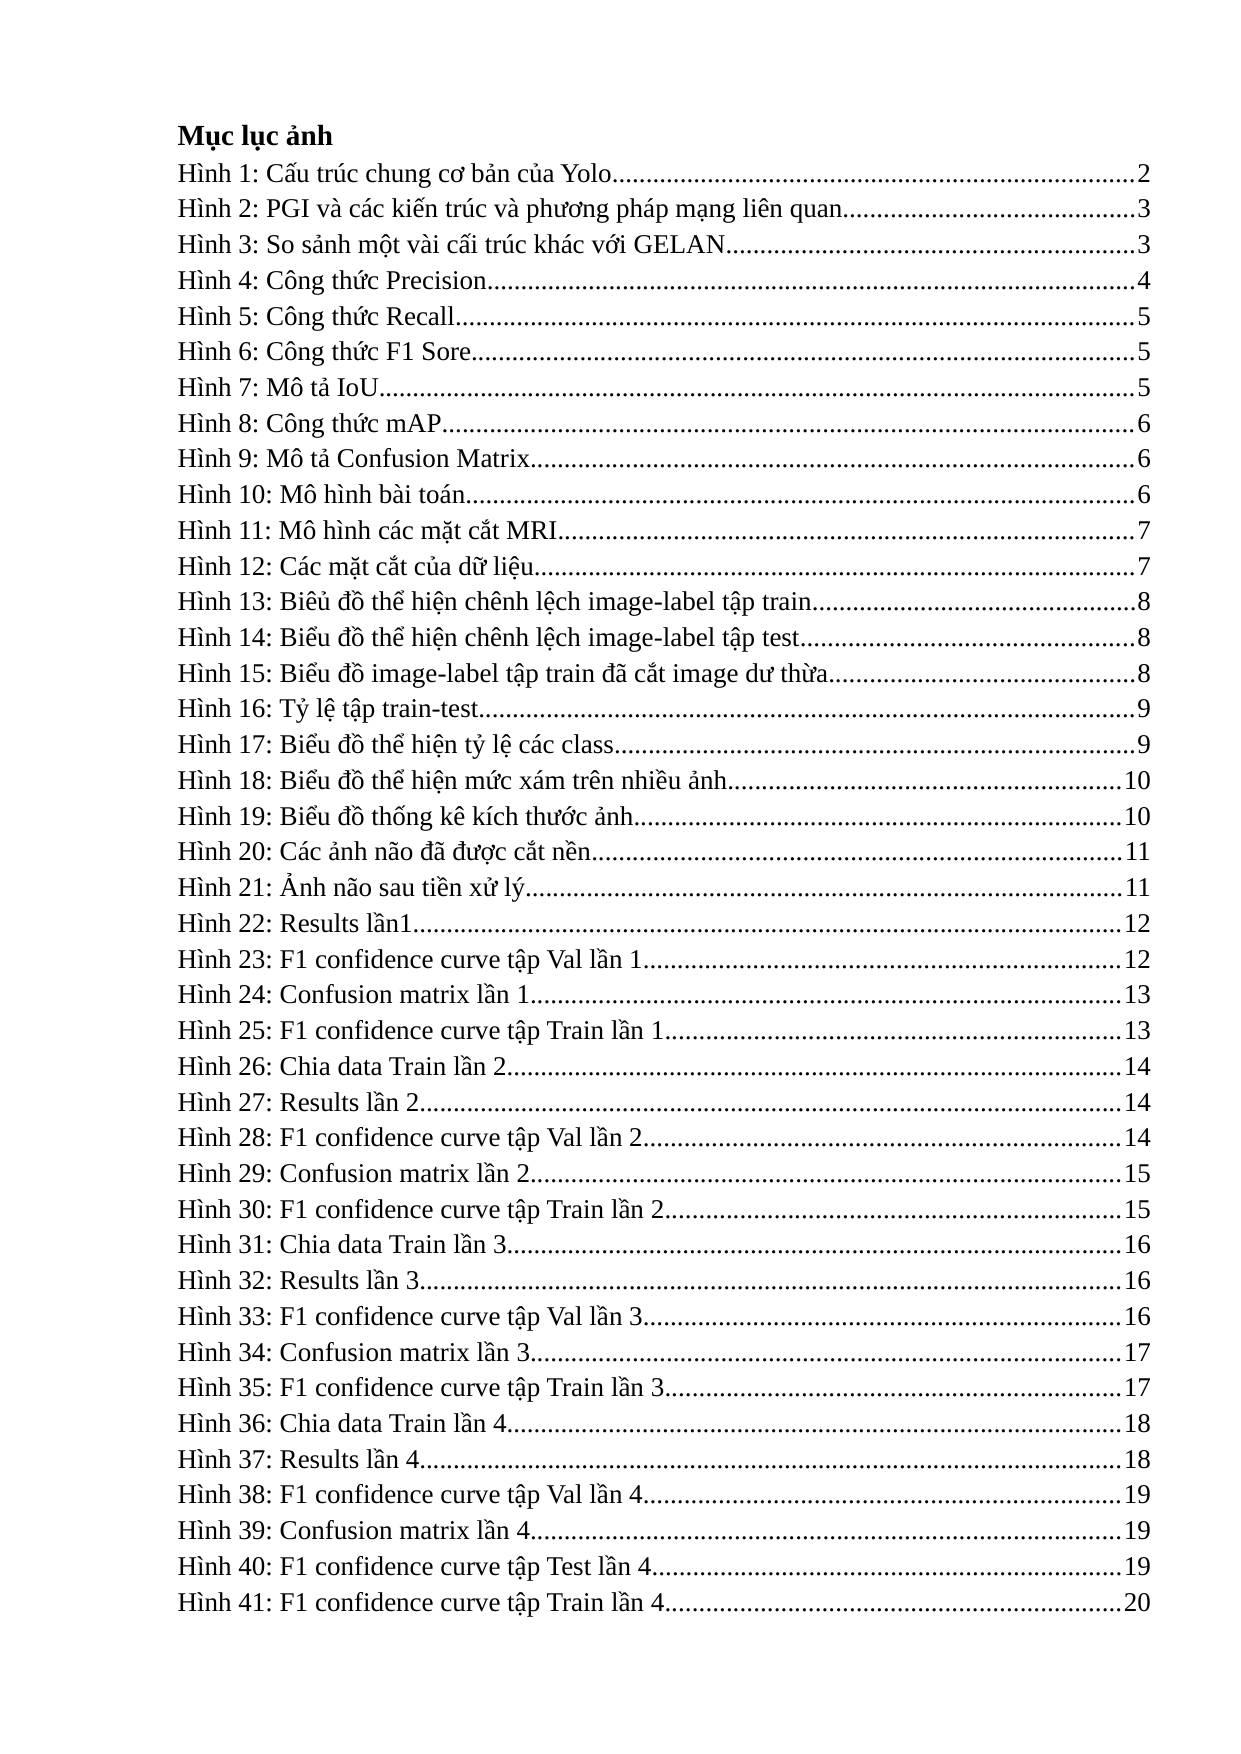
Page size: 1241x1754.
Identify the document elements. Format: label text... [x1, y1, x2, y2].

text Hình 41: F1 confidence curve tập Train lần 4 20 [177, 1586, 1152, 1617]
text Hình 15: Biểu đồ image-label tập train đã cắt image dư thừa 8 [177, 657, 1152, 688]
text Hình 28: F1 confidence curve tập Val lần 2 14 [177, 1121, 1152, 1152]
text Hình 16: Tỷ lệ tập train-test 9 [177, 693, 1152, 724]
text Hình 36: Chia data Train lần 4 18 [177, 1407, 1152, 1438]
text Hình 5: Công thức Recall 5 [177, 299, 1152, 331]
text Hình 27: Results lần 2 14 [177, 1086, 1152, 1117]
text Hình 40: F1 confidence curve tập Test lần 4 19 [177, 1550, 1152, 1581]
text Hình 21: Ảnh não sau tiền xử lý 11 [177, 871, 1152, 902]
text Hình 31: Chia data Train lần 3 16 [177, 1228, 1152, 1260]
text Hình 12: Các mặt cắt của dữ liệu 7 [177, 550, 1152, 581]
text Hình 37: Results lần 4 18 [177, 1443, 1152, 1474]
text Hình 26: Chia data Train lần 2 14 [177, 1050, 1152, 1081]
text Hình 24: Confusion matrix lần 1 13 [177, 978, 1152, 1009]
text Hình 19: Biểu đồ thống kê kích thước ảnh 10 [177, 800, 1152, 831]
text Hình 11: Mô hình các mặt cắt MRI 7 [177, 514, 1152, 545]
text Hình 20: Các ảnh não đã được cắt nền 11 [177, 836, 1152, 867]
text Hình 39: Confusion matrix lần 4 19 [177, 1514, 1152, 1546]
text Mục lục ảnh [177, 118, 1152, 152]
text Hình 34: Confusion matrix lần 3 17 [177, 1336, 1152, 1367]
text Hình 35: F1 confidence curve tập Train lần 3 17 [177, 1371, 1152, 1403]
text Hình 32: Results lần 3 16 [177, 1264, 1152, 1295]
text Hình 14: Biểu đồ thể hiện chênh lệch image-label tập test 8 [177, 621, 1152, 652]
text Hình 4: Công thức Precision 4 [177, 264, 1152, 295]
text Hình 33: F1 confidence curve tập Val lần 3 16 [177, 1300, 1152, 1331]
text Hình 38: F1 confidence curve tập Val lần 4 19 [177, 1479, 1152, 1510]
text Hình 29: Confusion matrix lần 2 15 [177, 1157, 1152, 1188]
text Hình 10: Mô hình bài toán 6 [177, 478, 1152, 509]
text Hình 17: Biểu đồ thể hiện tỷ lệ các class 9 [177, 728, 1152, 759]
text Hình 3: So sảnh một vài cấi trúc khác với GELAN 3 [177, 228, 1152, 259]
text Hình 13: Biêủ đồ thể hiện chênh lệch image-label tập train 8 [177, 585, 1152, 617]
text Hình 30: F1 confidence curve tập Train lần 2 15 [177, 1193, 1152, 1224]
text Hình 1: Cấu trúc chung cơ bản của Yolo 2 [177, 157, 1152, 188]
text Hình 23: F1 confidence curve tập Val lần 1 12 [177, 943, 1152, 974]
text Hình 9: Mô tả Confusion Matrix 6 [177, 442, 1152, 474]
text Hình 6: Công thức F1 Sore 5 [177, 335, 1152, 366]
text Hình 8: Công thức mAP 6 [177, 407, 1152, 438]
text Hình 2: PGI và các kiến ​​trúc và phương pháp mạng liên quan. 3 [177, 192, 1152, 223]
text Hình 25: F1 confidence curve tập Train lần 1 13 [177, 1014, 1152, 1045]
text Hình 7: Mô tả IoU 5 [177, 371, 1152, 402]
text Hình 18: Biểu đồ thể hiện mức xám trên nhiều ảnh 10 [177, 764, 1152, 795]
text Hình 22: Results lần1 12 [177, 907, 1152, 938]
